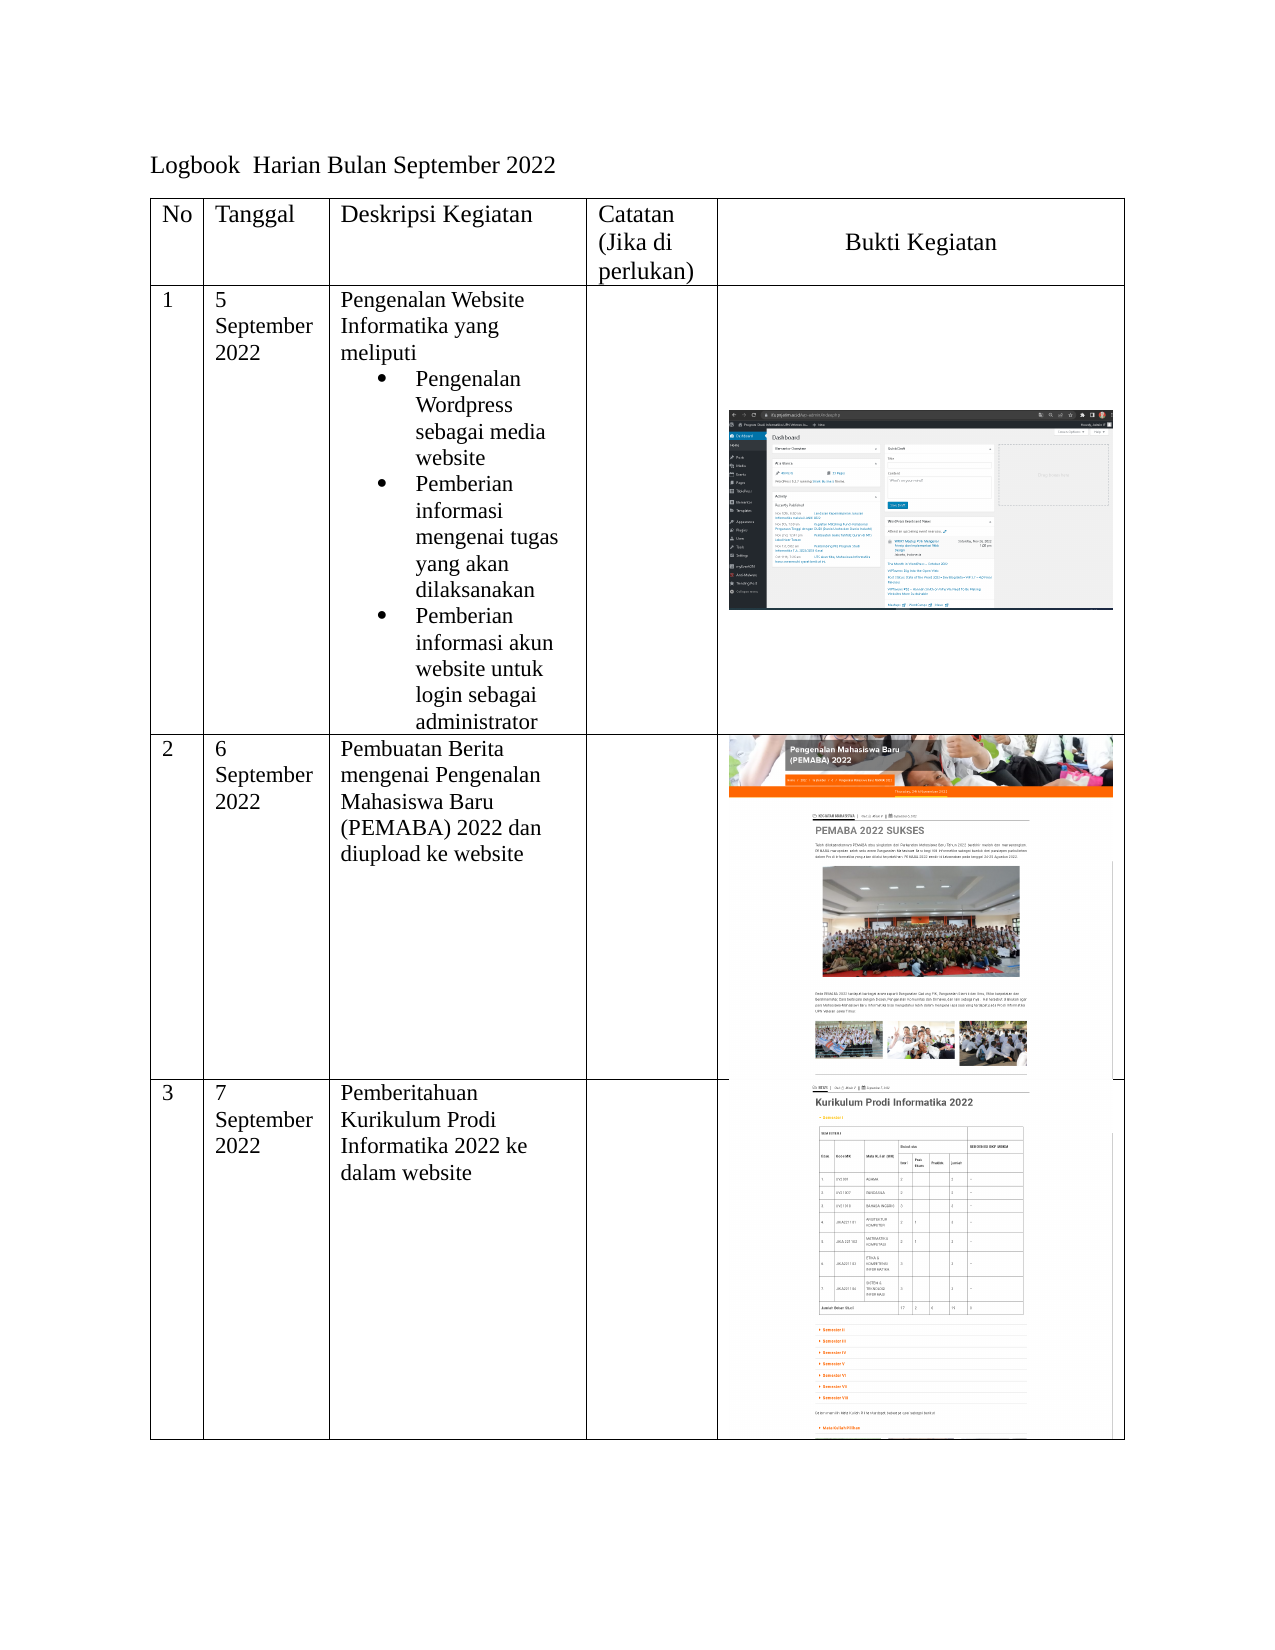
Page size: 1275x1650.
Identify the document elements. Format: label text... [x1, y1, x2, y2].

table_cell 2 [151, 735, 203, 1078]
picture [729, 410, 1113, 610]
picture [729, 735, 1113, 1439]
table_cell [587, 735, 717, 1078]
table_cell Pemberitahuan Kurikulum Prodi Informatika 2022 ke dalam website [330, 1080, 586, 1439]
table_cell Pengenalan Website Informatika yang meliputi Pengenalan Wordpress sebagai media website Pemberian informasi mengenai tugas yang akan dilaksanakan Pemberian informasi akun website untuk login sebagai administrator [330, 286, 586, 734]
table_header Tanggal [204, 199, 329, 285]
table_cell 5 September 2022 [204, 286, 329, 734]
table_cell 6 September 2022 [204, 735, 329, 1078]
table_header Deskripsi Kegiatan [330, 199, 586, 285]
table_cell Pembuatan Berita mengenai Pengenalan Mahasiswa Baru (PEMABA) 2022 dan diupload ke website [330, 735, 586, 1078]
table_cell 7 September 2022 [204, 1080, 329, 1439]
table_cell [587, 1080, 717, 1439]
table_header Bukti Kegiatan [718, 199, 1124, 285]
text Logbook Harian Bulan September 2022 [150, 150, 1125, 179]
table_cell [1113, 1080, 1124, 1439]
table_header Catatan (Jika di perlukan) [587, 199, 717, 285]
table_cell [587, 286, 717, 734]
table_header No [151, 199, 203, 285]
table_cell [1113, 735, 1124, 1078]
table_cell 3 [151, 1080, 203, 1439]
table_cell 1 [151, 286, 203, 734]
table_cell [718, 286, 1124, 734]
table_cell [718, 1080, 729, 1439]
table_cell [718, 735, 729, 1078]
